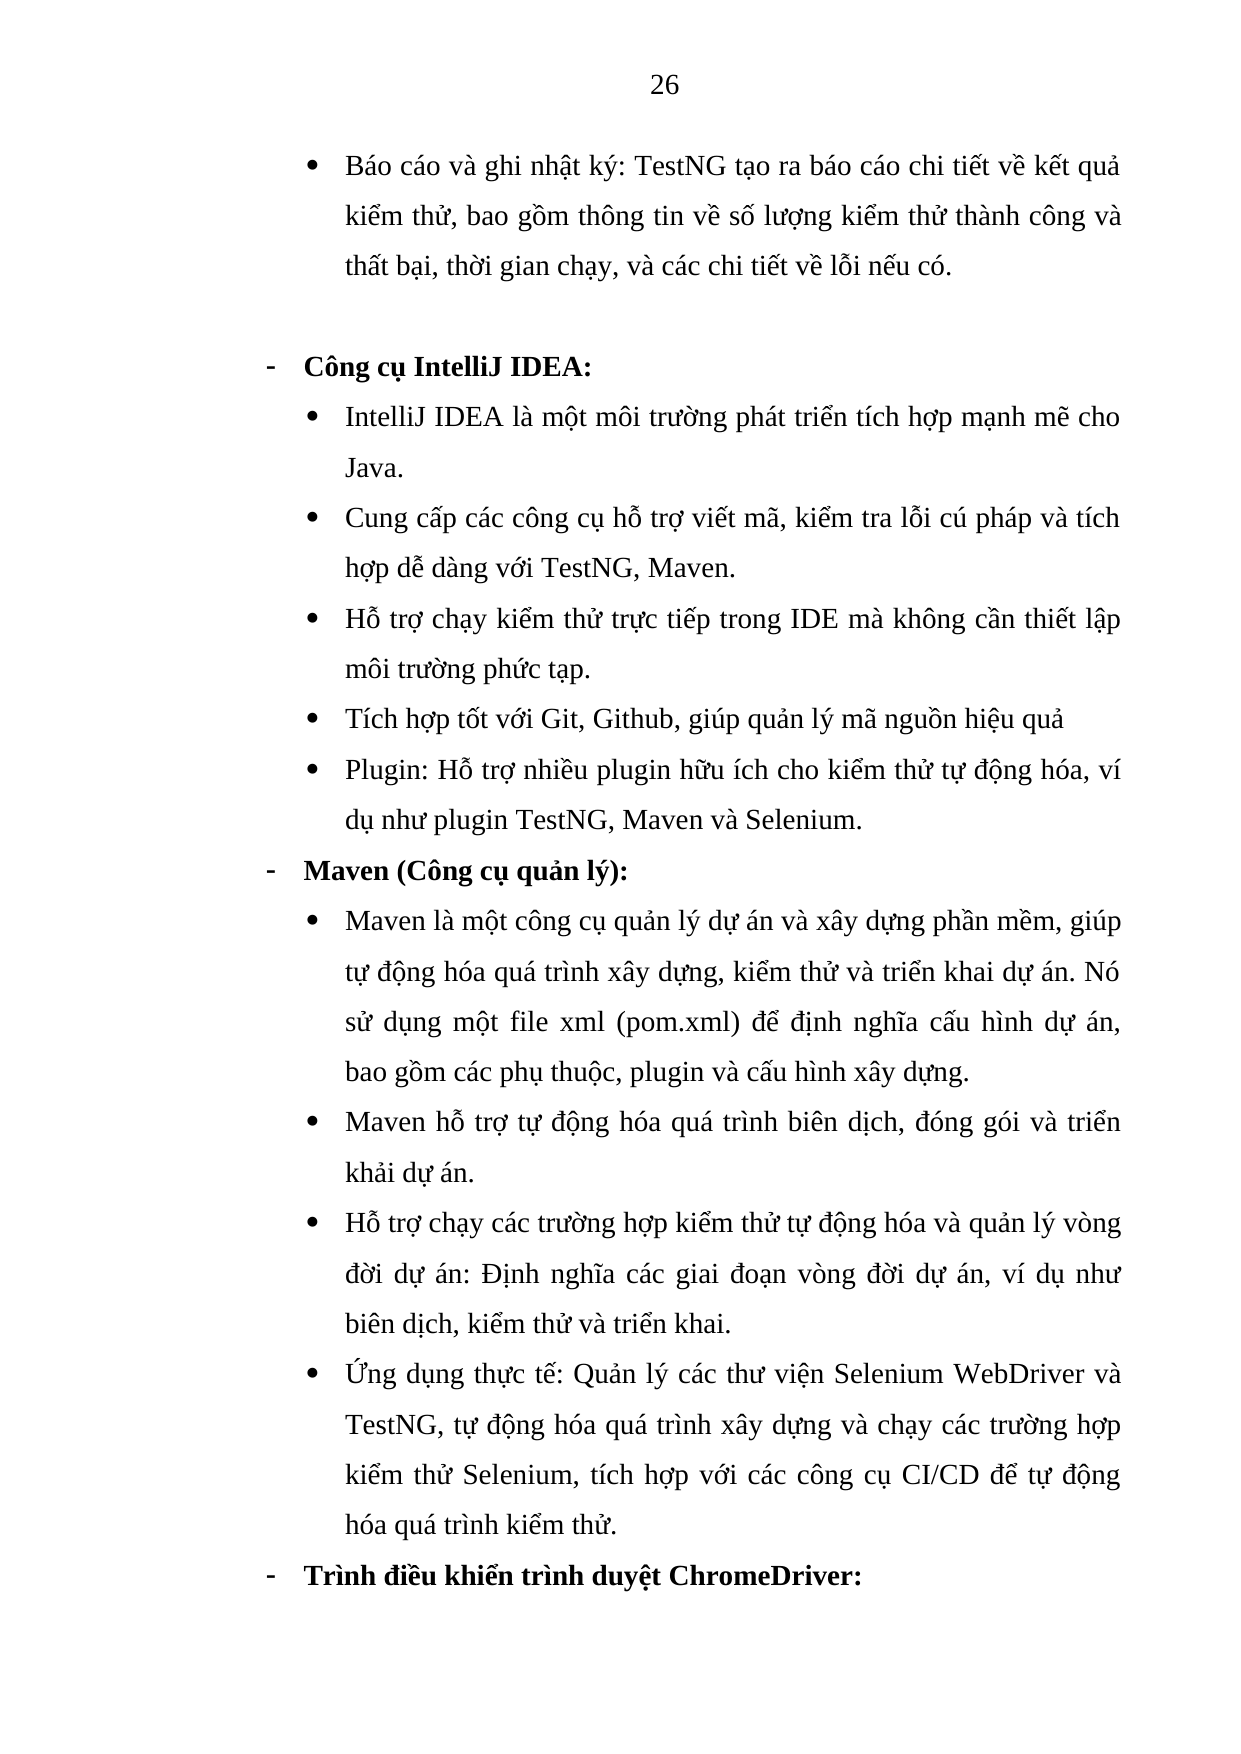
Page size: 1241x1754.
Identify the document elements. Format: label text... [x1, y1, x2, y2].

list Hỗ trợ chạy kiểm thử trực tiếp trong IDE mà không cần thiết lập môi trường phức tạp. [307, 601, 1122, 685]
list Công cụ IntelliJ IDEA: [266, 349, 1122, 383]
list Plugin: Hỗ trợ nhiều plugin hữu ích cho kiểm thử tự động hóa, ví dụ như plugin TestNG, Maven và Selenium. [307, 752, 1122, 836]
list Maven là một công cụ quản lý dự án và xây dựng phần mềm, giúp tự động hóa quá trình xây dựng, kiểm thử và triển khai dự án. Nó sử dụng một file xml (pom.xml) để định nghĩa cấu hình dự án, bao gồm các phụ thuộc, plugin và cấu hình xây dựng. [307, 903, 1122, 1088]
list Maven hỗ trợ tự động hóa quá trình biên dịch, đóng gói và triển khải dự án. [307, 1104, 1122, 1188]
list Trình điều khiển trình duyệt ChromeDriver: [266, 1558, 1122, 1591]
list IntelliJ IDEA là một môi trường phát triển tích hợp mạnh mẽ cho Java. [307, 399, 1122, 483]
list Báo cáo và ghi nhật ký: TestNG tạo ra báo cáo chi tiết về kết quả kiểm thử, bao gồm thông tin về số lượng kiểm thử thành công và thất bại, thời gian chạy, và các chi tiết về lỗi nếu có. [307, 148, 1122, 282]
list Cung cấp các công cụ hỗ trợ viết mã, kiểm tra lỗi cú pháp và tích hợp dễ dàng với TestNG, Maven. [307, 500, 1122, 584]
list Tích hợp tốt với Git, Github, giúp quản lý mã nguồn hiệu quả [307, 702, 1122, 735]
list Hỗ trợ chạy các trường hợp kiểm thử tự động hóa và quản lý vòng đời dự án: Định nghĩa các giai đoạn vòng đời dự án, ví dụ như biên dịch, kiểm thử và triển khai. [307, 1205, 1122, 1339]
list Ứng dụng thực tế: Quản lý các thư viện Selenium WebDriver và TestNG, tự động hóa quá trình xây dựng và chạy các trường hợp kiểm thử Selenium, tích hợp với các công cụ CI/CD để tự động hóa quá trình kiểm thử. [307, 1356, 1122, 1541]
list Maven (Công cụ quản lý): [266, 853, 1122, 886]
